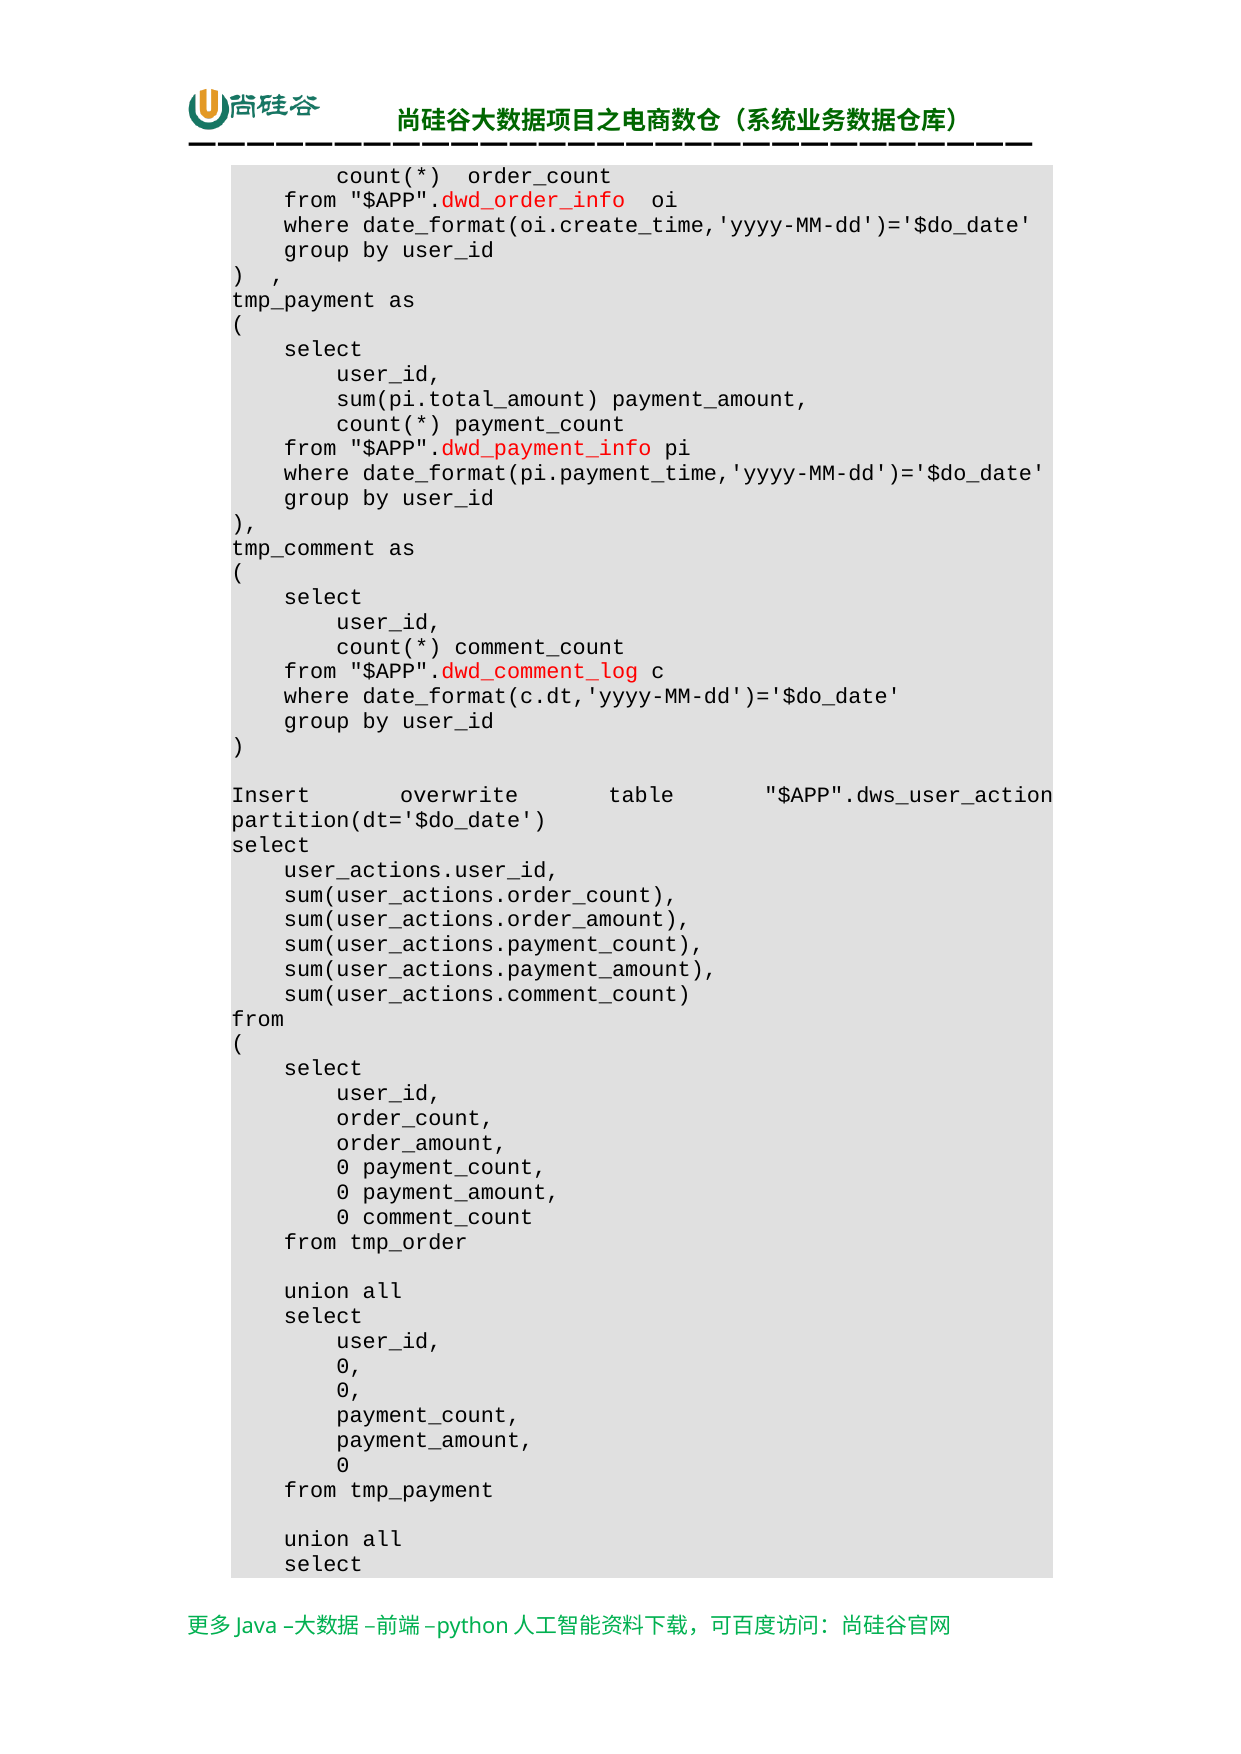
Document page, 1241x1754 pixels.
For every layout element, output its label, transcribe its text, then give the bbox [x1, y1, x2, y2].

text from [231, 1008, 1053, 1032]
text select [231, 1305, 1053, 1330]
text user_id, [231, 1330, 1053, 1355]
text from "$APP".dwd_order_info oi [231, 189, 1053, 214]
text sum(user_actions.payment_amount), [231, 958, 1053, 983]
text ) , [231, 264, 1053, 289]
text group by user_id [231, 487, 1053, 512]
text select [231, 1057, 1053, 1082]
text select [231, 834, 1053, 859]
text Insert overwrite table "$APP".dws_user_action partition(dt='$do_date') [231, 784, 1053, 834]
text 0 [231, 1454, 1053, 1479]
text 0 payment_count, [231, 1156, 1053, 1181]
text ( [231, 313, 1053, 338]
text sum(user_actions.payment_count), [231, 933, 1053, 958]
text order_count, [231, 1107, 1053, 1132]
text union all [231, 1280, 1053, 1305]
text 0, [231, 1355, 1053, 1379]
text group by user_id [231, 710, 1053, 735]
text user_id, [231, 363, 1053, 388]
text where date_format(oi.create_time,'yyyy-MM-dd')='$do_date' [231, 214, 1053, 239]
text select [231, 1553, 1053, 1578]
text union all [231, 1528, 1053, 1553]
text tmp_comment as [231, 537, 1053, 561]
text user_id, [231, 611, 1053, 636]
text from tmp_payment [231, 1479, 1053, 1503]
text user_actions.user_id, [231, 859, 1053, 884]
text sum(user_actions.order_amount), [231, 908, 1053, 933]
text ( [231, 1032, 1053, 1057]
text count(*) comment_count [231, 636, 1053, 661]
text ), [231, 512, 1053, 537]
text where date_format(c.dt,'yyyy-MM-dd')='$do_date' [231, 685, 1053, 710]
text ( [231, 561, 1053, 586]
text from tmp_order [231, 1231, 1053, 1256]
text where date_format(pi.payment_time,'yyyy-MM-dd')='$do_date' [231, 462, 1053, 487]
text sum(user_actions.comment_count) [231, 983, 1053, 1008]
text 0 comment_count [231, 1206, 1053, 1231]
text tmp_payment as [231, 289, 1053, 313]
text from "$APP".dwd_comment_log c [231, 661, 1053, 685]
text select [231, 586, 1053, 611]
text payment_amount, [231, 1429, 1053, 1454]
text from "$APP".dwd_payment_info pi [231, 437, 1053, 462]
text group by user_id [231, 239, 1053, 264]
text count(*) order_count [231, 165, 1053, 189]
text select [231, 338, 1053, 363]
text order_amount, [231, 1132, 1053, 1156]
text user_id, [231, 1082, 1053, 1107]
text 0 payment_amount, [231, 1181, 1053, 1206]
text sum(user_actions.order_count), [231, 884, 1053, 908]
text 0, [231, 1379, 1053, 1404]
text sum(pi.total_amount) payment_amount, [231, 388, 1053, 413]
text count(*) payment_count [231, 413, 1053, 437]
text ) [231, 735, 1053, 760]
text payment_count, [231, 1404, 1053, 1429]
